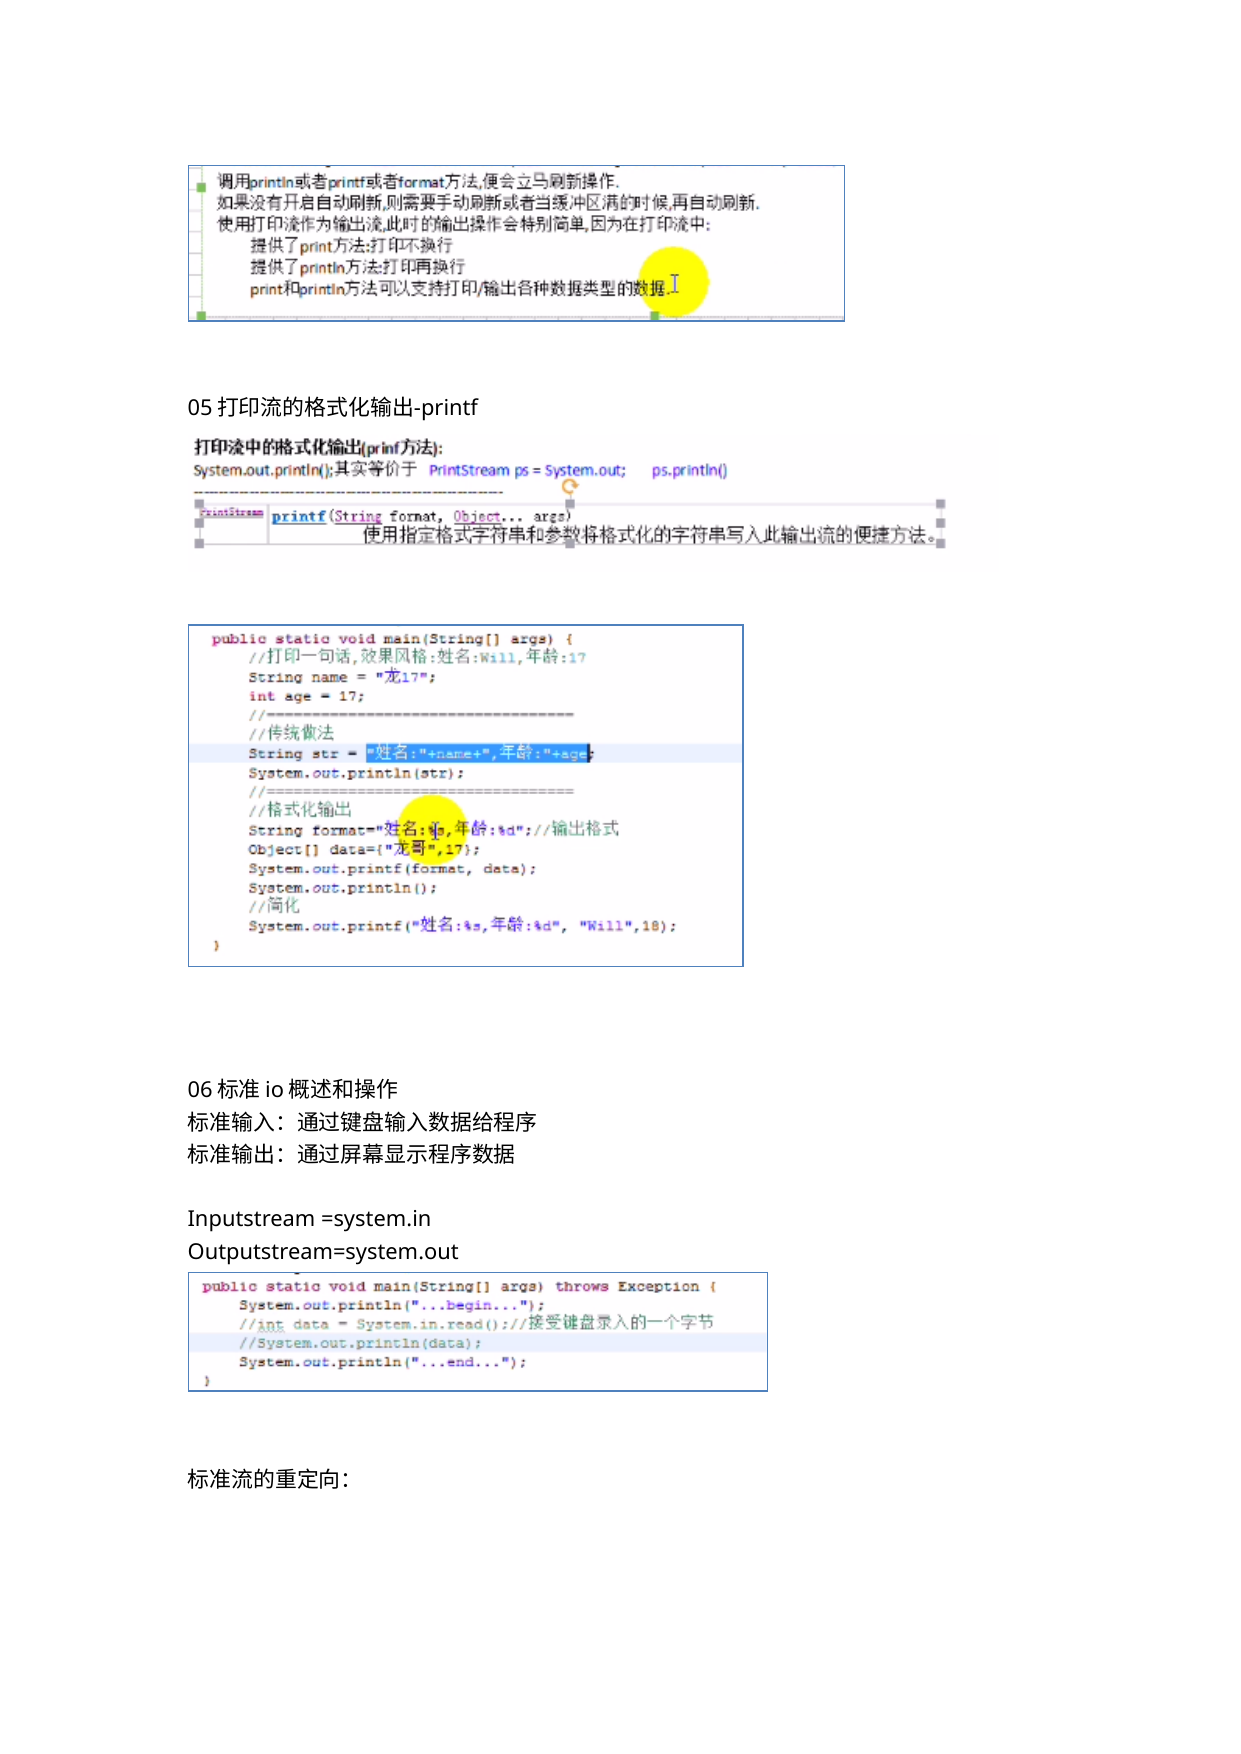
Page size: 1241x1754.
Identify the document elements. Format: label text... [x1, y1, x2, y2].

picture [189, 1273, 767, 1390]
picture [189, 166, 844, 320]
picture [189, 626, 742, 966]
picture [187, 434, 999, 572]
text 标准流的重定向： [187, 1462, 1053, 1494]
text 06标准io概述和操作 [187, 1072, 1053, 1104]
text Outputstream=system.out [187, 1234, 1053, 1267]
text Inputstream =system.in [187, 1202, 1053, 1234]
text 05打印流的格式化输出-printf [187, 389, 1053, 422]
text 标准输出：通过屏幕显示程序数据 [187, 1137, 1053, 1169]
text 标准输入：通过键盘输入数据给程序 [187, 1104, 1053, 1137]
